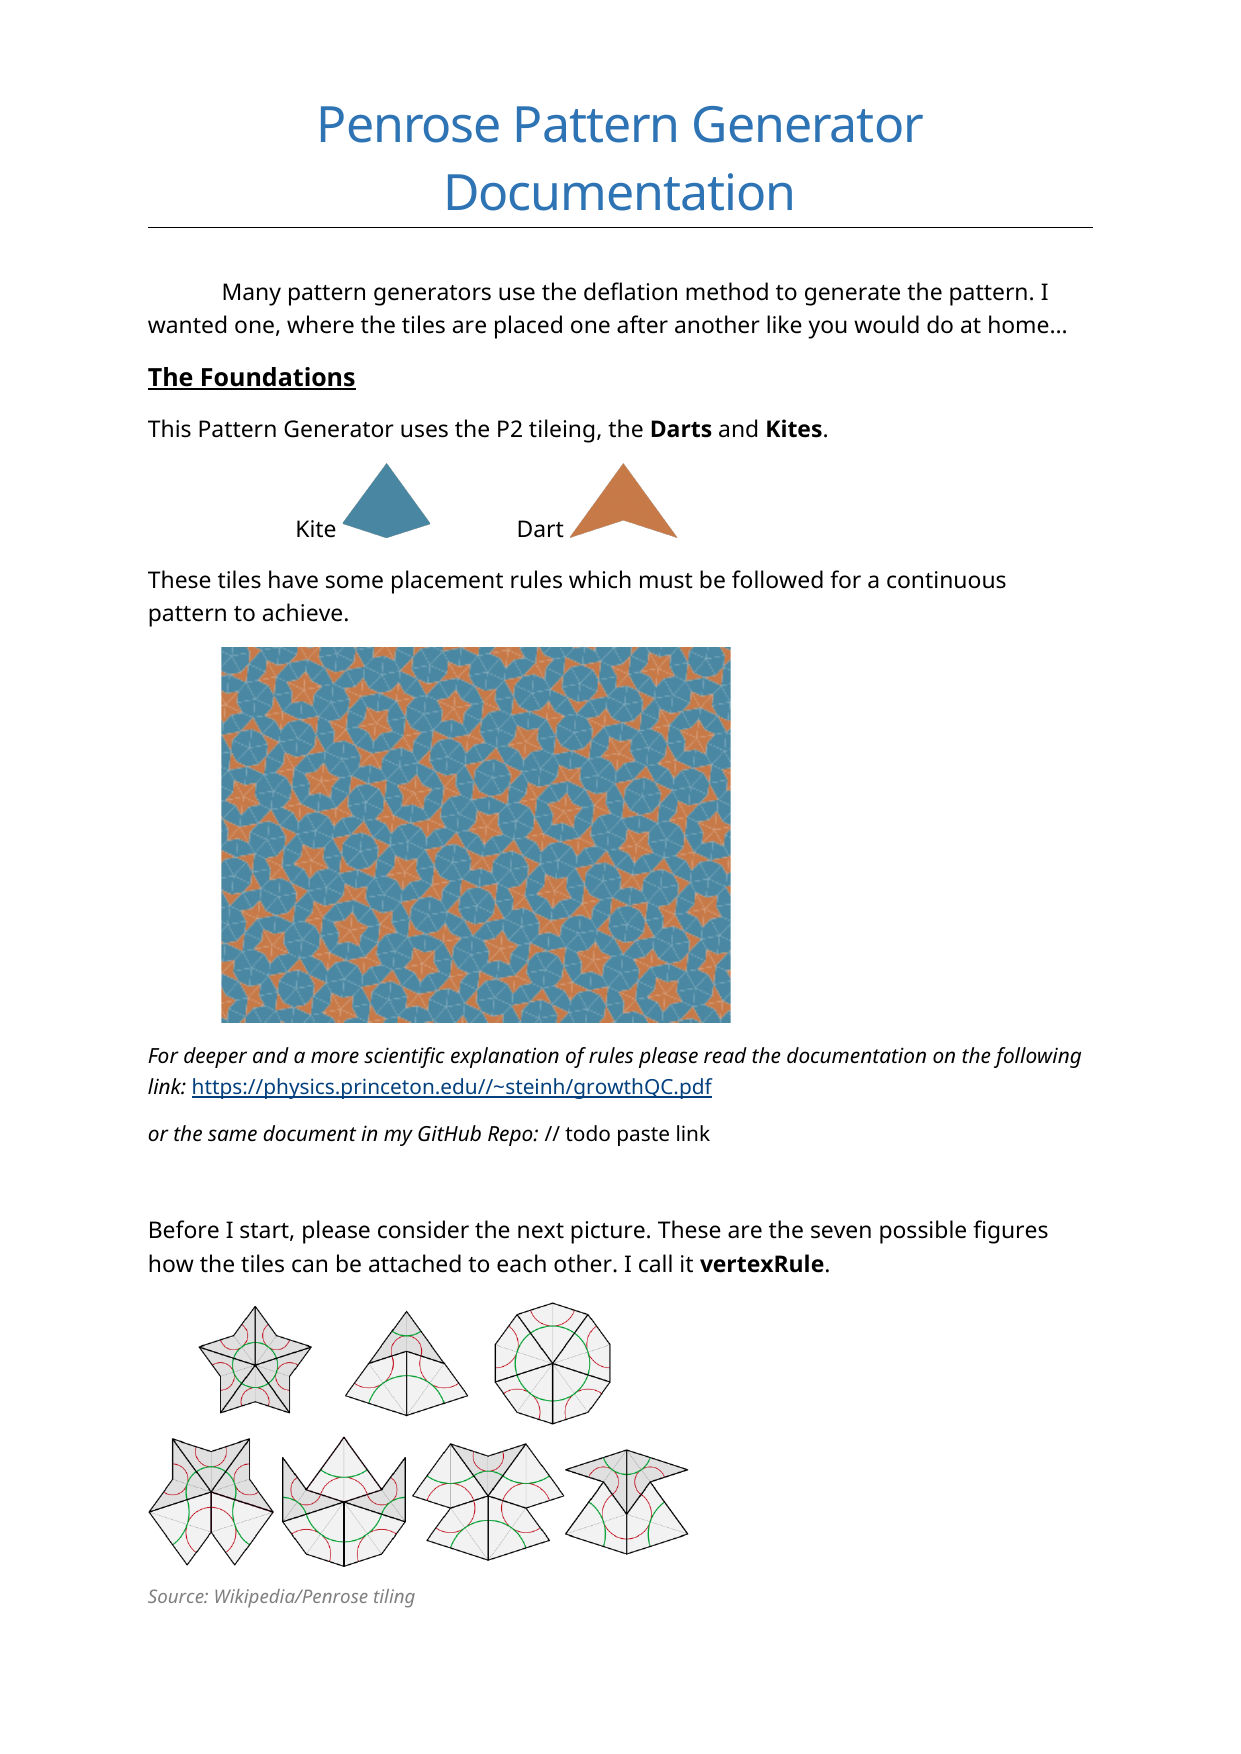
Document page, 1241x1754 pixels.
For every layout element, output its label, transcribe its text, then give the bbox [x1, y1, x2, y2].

text or the same document in my GitHub Repo: // todo paste link [148, 1119, 1093, 1148]
text This Pattern Generator uses the P2 tileing, the Darts and Kites. [148, 413, 1093, 444]
picture [569, 463, 678, 538]
picture [342, 463, 431, 538]
title Penrose Pattern Generator Documentation [148, 89, 1093, 227]
text Source: Wikipedia/Penrose tiling [148, 1584, 1093, 1609]
picture [221, 647, 731, 1023]
text The Foundations [148, 359, 1093, 394]
text Many pattern generators use the deflation method to generate the pattern. I wanted one, where the tiles are placed one after another like you would do at home… [148, 275, 1093, 340]
text Kite Dart [221, 463, 1093, 544]
picture [147, 1298, 690, 1584]
text Before I start, please consider the next picture. These are the seven possible figures how the tiles can be attached to each other. I call it vertexRule. [148, 1214, 1093, 1279]
text These tiles have some placement rules which must be followed for a continuous pattern to achieve. [148, 564, 1093, 629]
text For deeper and a more scientific explanation of rules please read the documentation on the following link: https://physics.princeton.edu//~steinh/growthQC.pdf [148, 1042, 1093, 1101]
